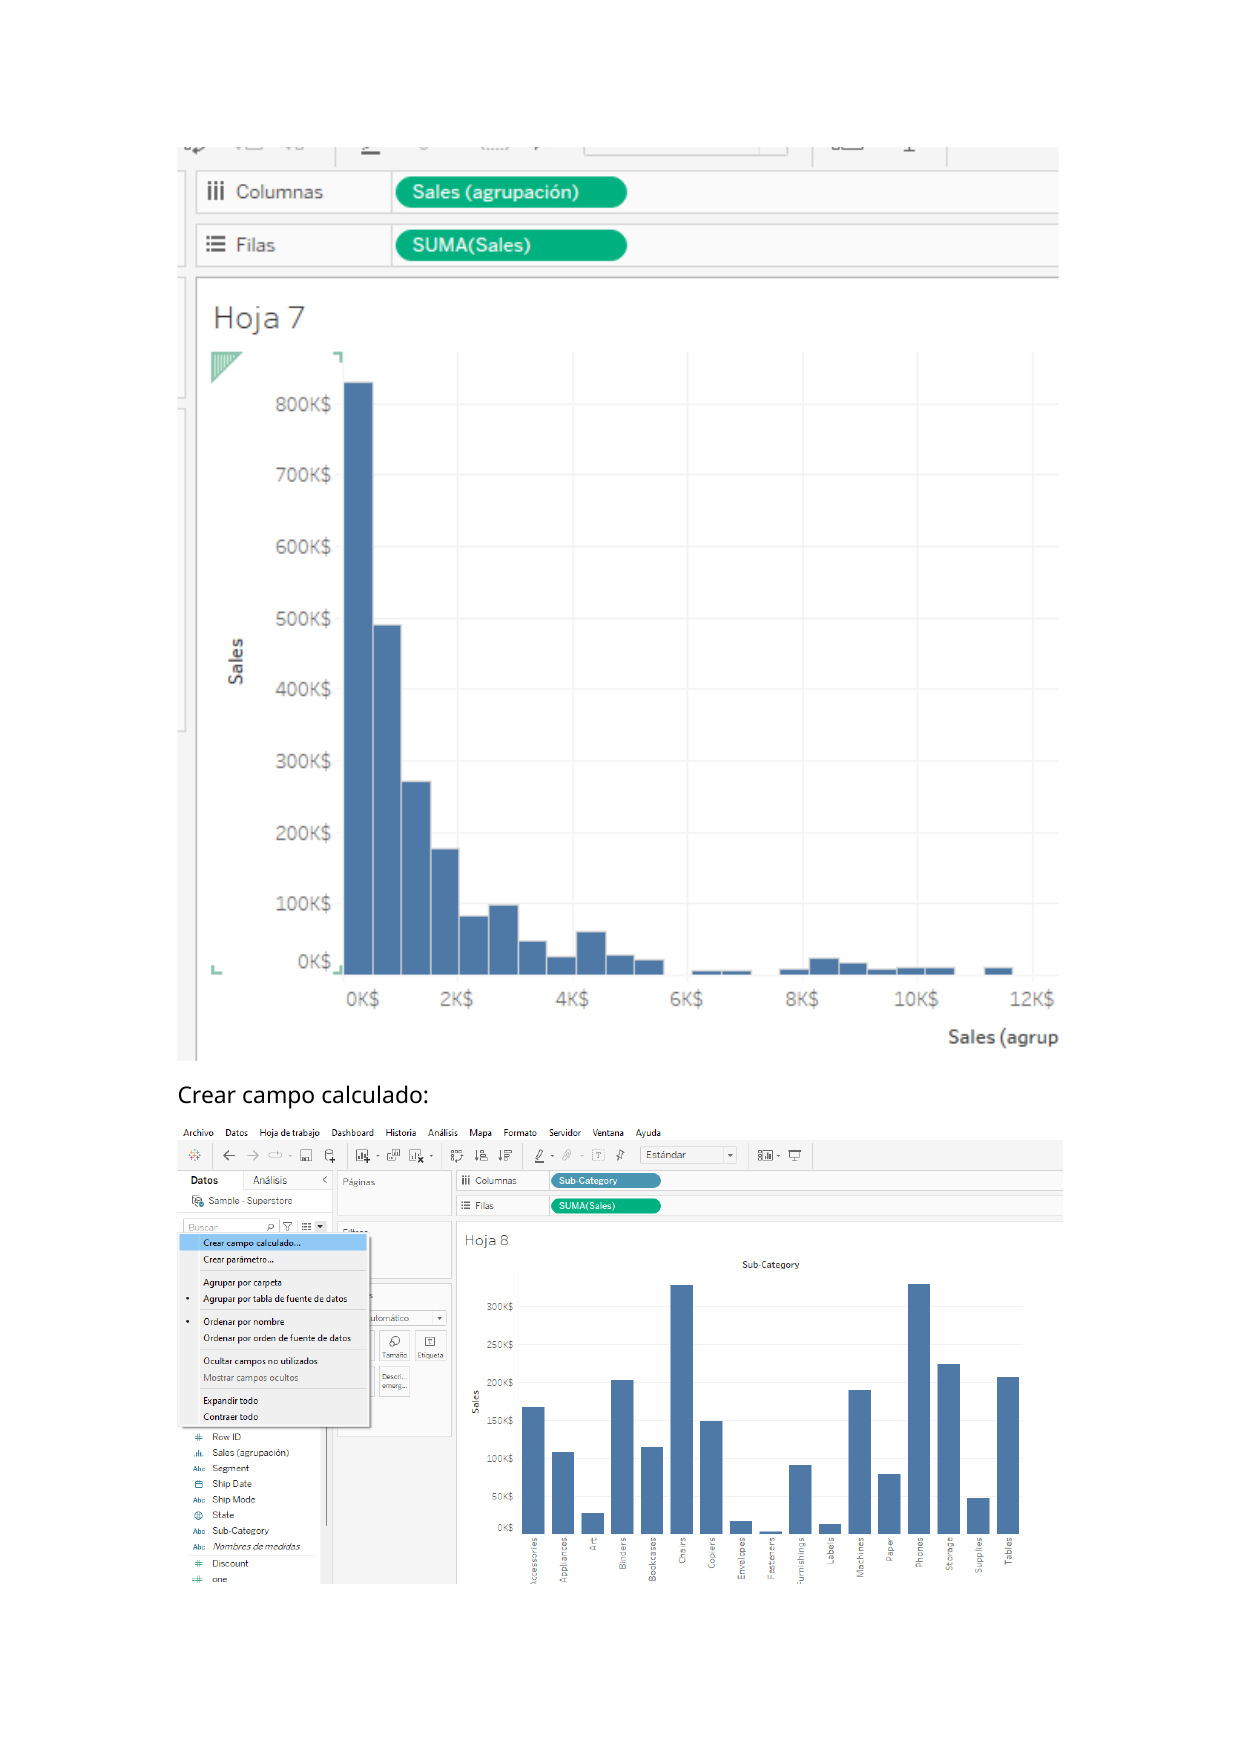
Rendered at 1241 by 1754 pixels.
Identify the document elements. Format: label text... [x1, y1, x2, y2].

text Crear campo calculado: [177, 1079, 1063, 1111]
picture [177, 1129, 1063, 1584]
picture [177, 147, 1059, 1061]
